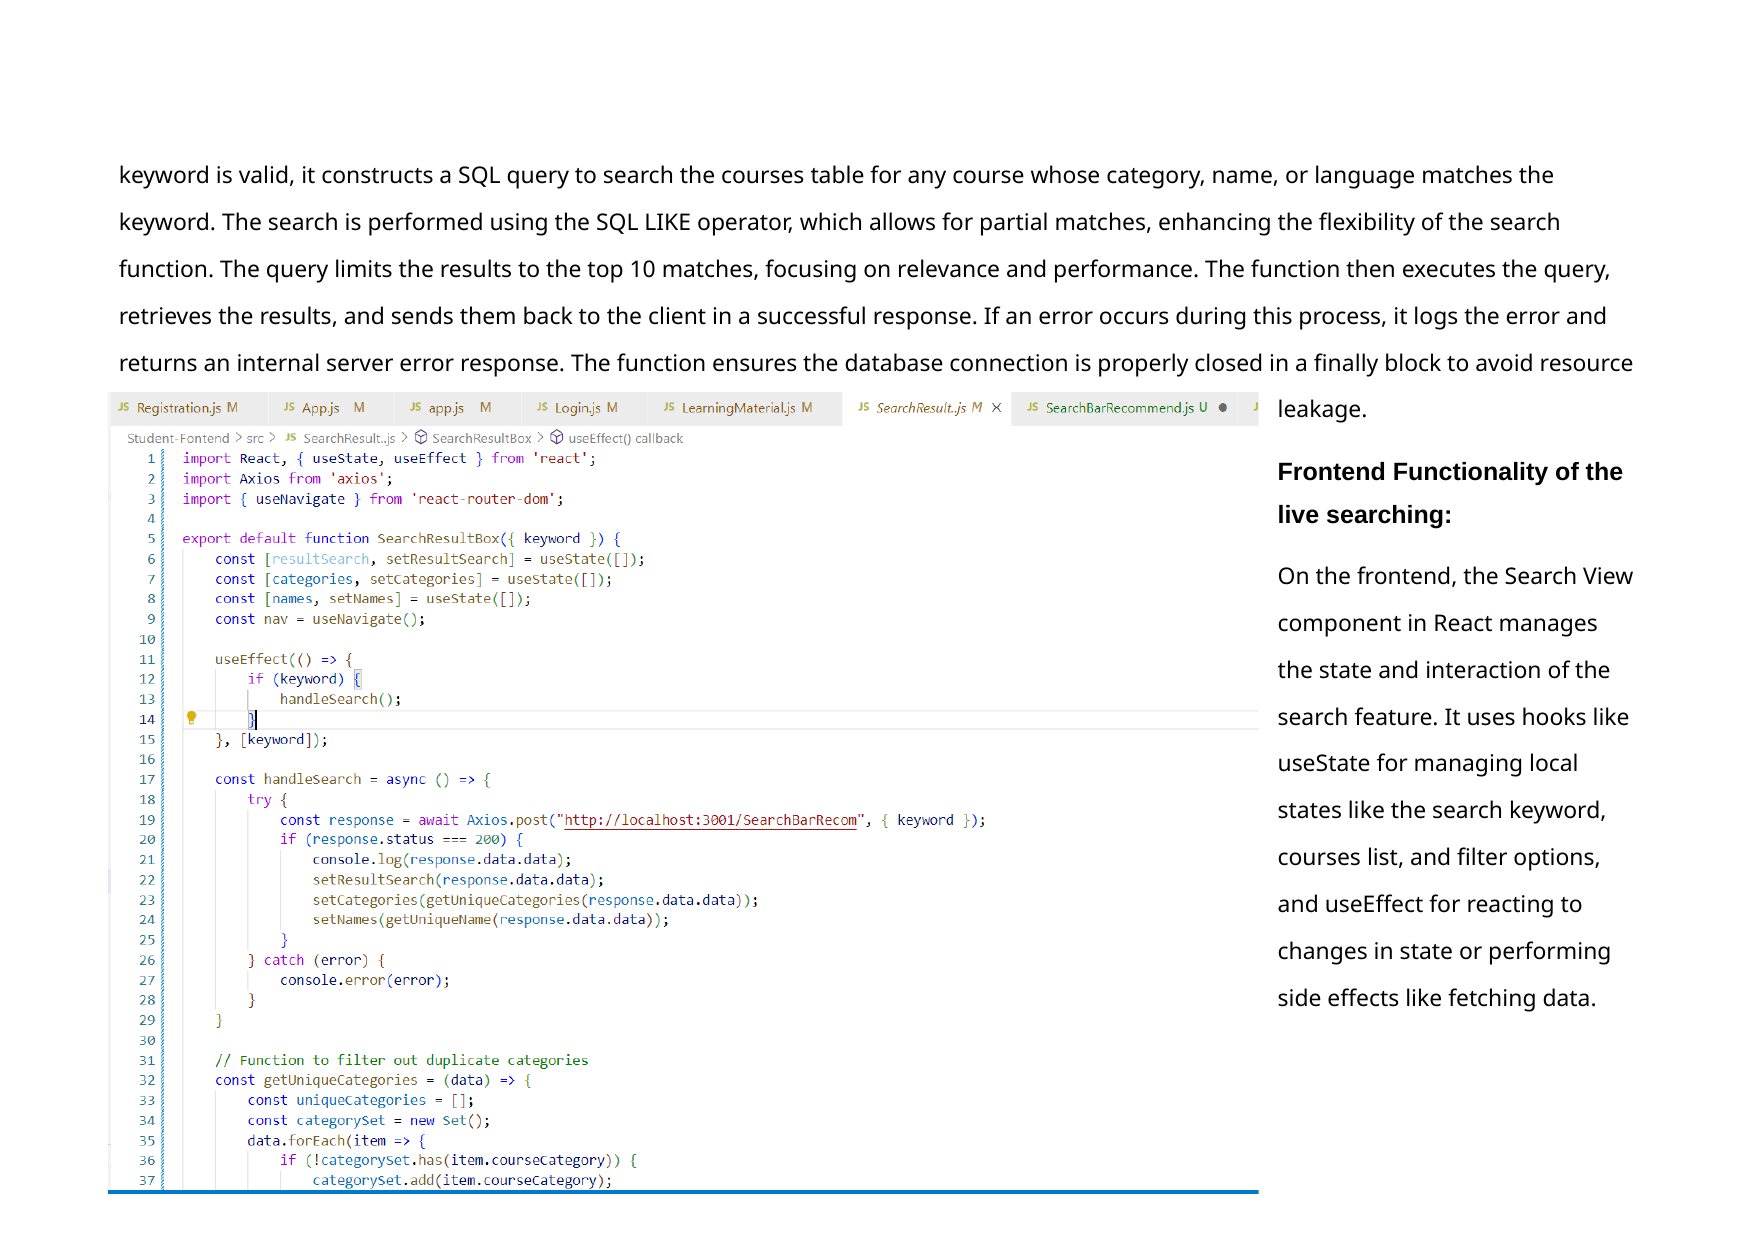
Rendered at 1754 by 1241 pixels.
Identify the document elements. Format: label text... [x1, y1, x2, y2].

text On the frontend, the Search View component in React manages the state and interaction of the search feature. It uses hooks like useState for managing local states like the search keyword, courses list, and filter options, and useEffect for reacting to changes in state or performing side effects like fetching data. [1259, 560, 1635, 1013]
picture [107, 392, 1259, 1194]
text Frontend Functionality of the live searching: [1259, 457, 1635, 529]
